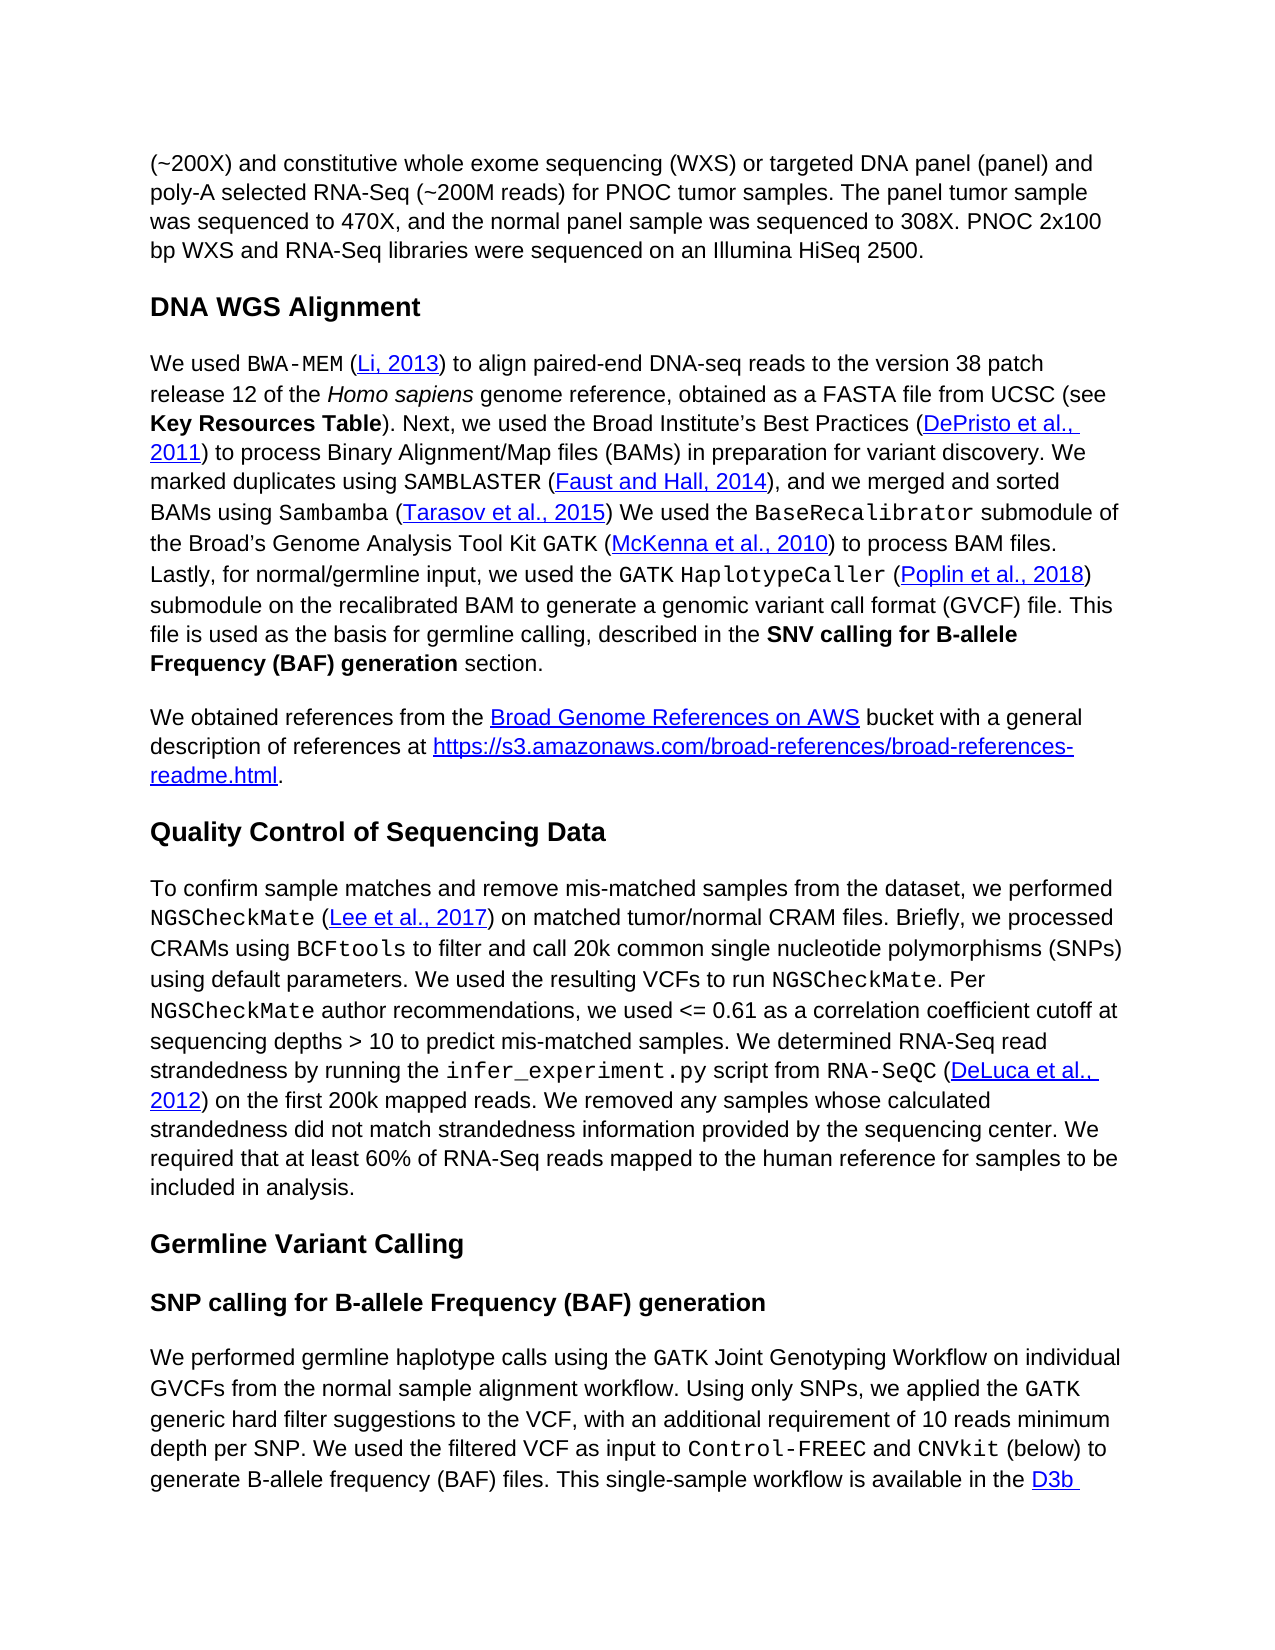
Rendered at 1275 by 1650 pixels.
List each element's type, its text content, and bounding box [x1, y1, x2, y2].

text We obtained references from the Broad Genome References on AWS bucket with a general description of references at https://s3.amazonaws.com/broad-references/broad-references-readme.html. [150, 704, 1125, 788]
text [150, 1344, 1125, 1492]
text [150, 150, 1125, 263]
subtitle DNA WGS Alignment [150, 291, 1125, 322]
subtitle SNP calling for B-allele Frequency (BAF) generation [150, 1288, 1125, 1316]
text We used BWA-MEM (Li, 2013) to align paired-end DNA-seq reads to the version 38 patch release 12 of the Homo sapiens genome reference, obtained as a FASTA file from UCSC (see Key Resources Table). Next, we used the Broad Institute’s Best Practices (DePristo et al., 2011) to process Binary Alignment/Map files (BAMs) in preparation for variant discovery. We marked duplicates using SAMBLASTER (Faust and Hall, 2014), and we merged and sorted BAMs using Sambamba (Tarasov et al., 2015) We used the BaseRecalibrator submodule of the Broad’s Genome Analysis Tool Kit GATK (McKenna et al., 2010) to process BAM files. Lastly, for normal/germline input, we used the GATK HaplotypeCaller (Poplin et al., 2018) submodule on the recalibrated BAM to generate a genomic variant call format (GVCF) file. This file is used as the basis for germline calling, described in the SNV calling for B-allele Frequency (BAF) generation section. [150, 350, 1125, 676]
text To confirm sample matches and remove mis-matched samples from the dataset, we performed NGSCheckMate (Lee et al., 2017) on matched tumor/normal CRAM files. Briefly, we processed CRAMs using BCFtools to filter and call 20k common single nucleotide polymorphisms (SNPs) using default parameters. We used the resulting VCFs to run NGSCheckMate. Per NGSCheckMate author recommendations, we used <= 0.61 as a correlation coefficient cutoff at sequencing depths > 10 to predict mis-matched samples. We determined RNA-Seq read strandedness by running the infer_experiment.py script from RNA-SeQC (DeLuca et al., 2012) on the first 200k mapped reads. We removed any samples whose calculated strandedness did not match strandedness information provided by the sequencing center. We required that at least 60% of RNA-Seq reads mapped to the human reference for samples to be included in analysis. [150, 875, 1125, 1201]
subtitle Quality Control of Sequencing Data [150, 816, 1125, 847]
subtitle Germline Variant Calling [150, 1228, 1125, 1259]
